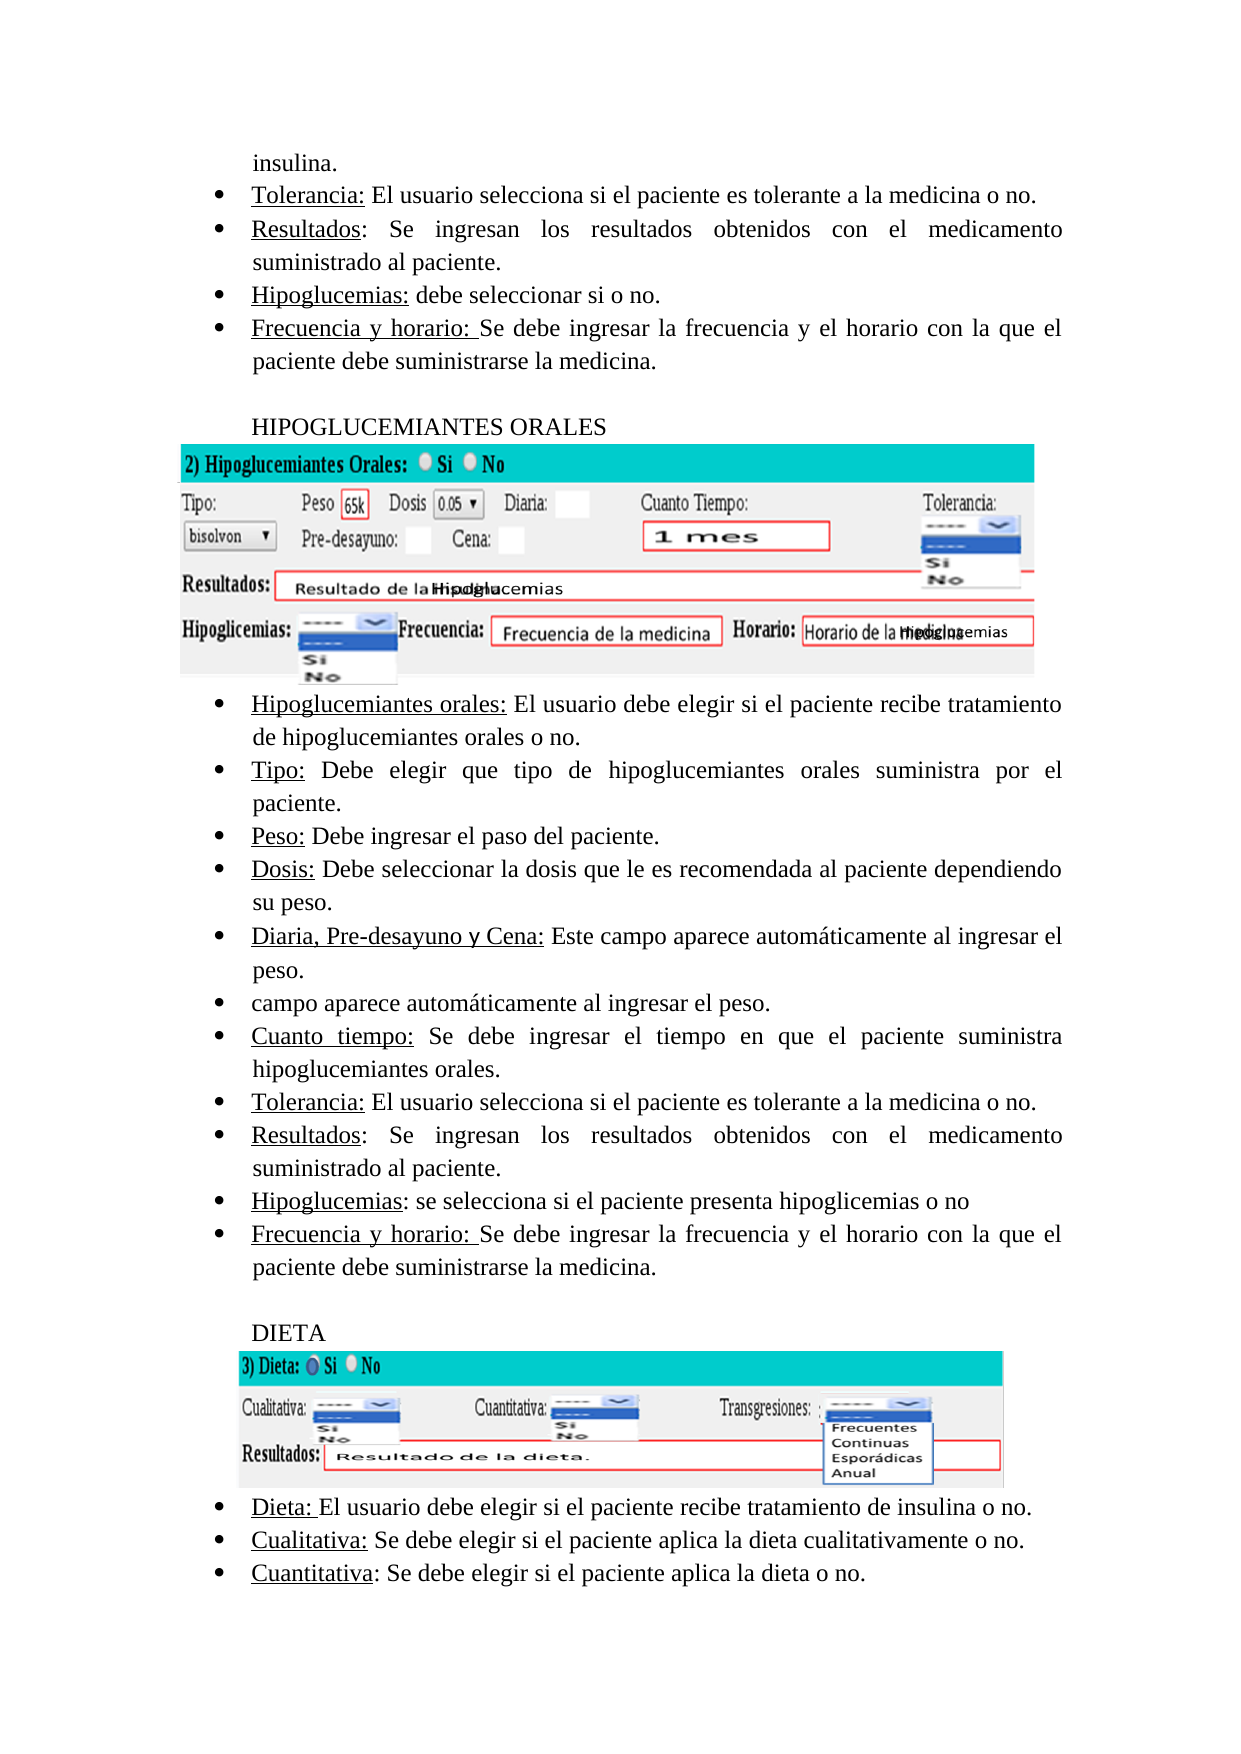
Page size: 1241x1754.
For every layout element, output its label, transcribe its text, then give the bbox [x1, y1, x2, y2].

list Frecuencia y horario: Se debe ingresar la frecuencia y el horario con la que el paciente debe suministrarse la medicina. [215, 313, 1063, 374]
list Diaria, Pre-desayuno y Cena: Este campo aparece automáticamente al ingresar el peso. [215, 920, 1063, 983]
list Dosis: Debe seleccionar la dosis que le es recomendada al paciente dependiendo su peso. [215, 854, 1063, 916]
picture [177, 444, 1035, 685]
list campo aparece automáticamente al ingresar el peso. [215, 988, 1063, 1016]
text DIETA [177, 1318, 1063, 1347]
list Tolerancia: El usuario selecciona si el paciente es tolerante a la medicina o no. [215, 1087, 1063, 1116]
list Cuantitativa: Se debe elegir si el paciente aplica la dieta o no. [215, 1558, 1063, 1587]
list Dieta: El usuario debe elegir si el paciente recibe tratamiento de insulina o no. [215, 1492, 1063, 1521]
list Resultados: Se ingresan los resultados obtenidos con el medicamento suministrado al paciente. [215, 1120, 1063, 1182]
list Tolerancia: El usuario selecciona si el paciente es tolerante a la medicina o no. [215, 181, 1063, 209]
list Hipoglucemias: debe seleccionar si o no. [215, 280, 1063, 308]
list Cuanto tiempo: Se debe ingresar el tiempo en que el paciente suministra hipoglucemiantes orales. [215, 1021, 1063, 1082]
list Cualitativa: Se debe elegir si el paciente aplica la dieta cualitativamente o no. [215, 1525, 1063, 1554]
list Hipoglucemias: se selecciona si el paciente presenta hipoglicemias o no [215, 1186, 1063, 1214]
list Frecuencia y horario: Se debe ingresar la frecuencia y el horario con la que el paciente debe suministrarse la medicina. [215, 1219, 1063, 1281]
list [215, 148, 1063, 176]
list Tipo: Debe elegir que tipo de hipoglucemiantes orales suministra por el paciente. [215, 755, 1063, 817]
list Resultados: Se ingresan los resultados obtenidos con el medicamento suministrado al paciente. [215, 214, 1063, 275]
picture [236, 1351, 1004, 1488]
text HIPOGLUCEMIANTES ORALES [177, 412, 1063, 441]
list Hipoglucemiantes orales: El usuario debe elegir si el paciente recibe tratamiento de hipoglucemiantes orales o no. [215, 689, 1063, 751]
list Peso: Debe ingresar el paso del paciente. [215, 821, 1063, 849]
